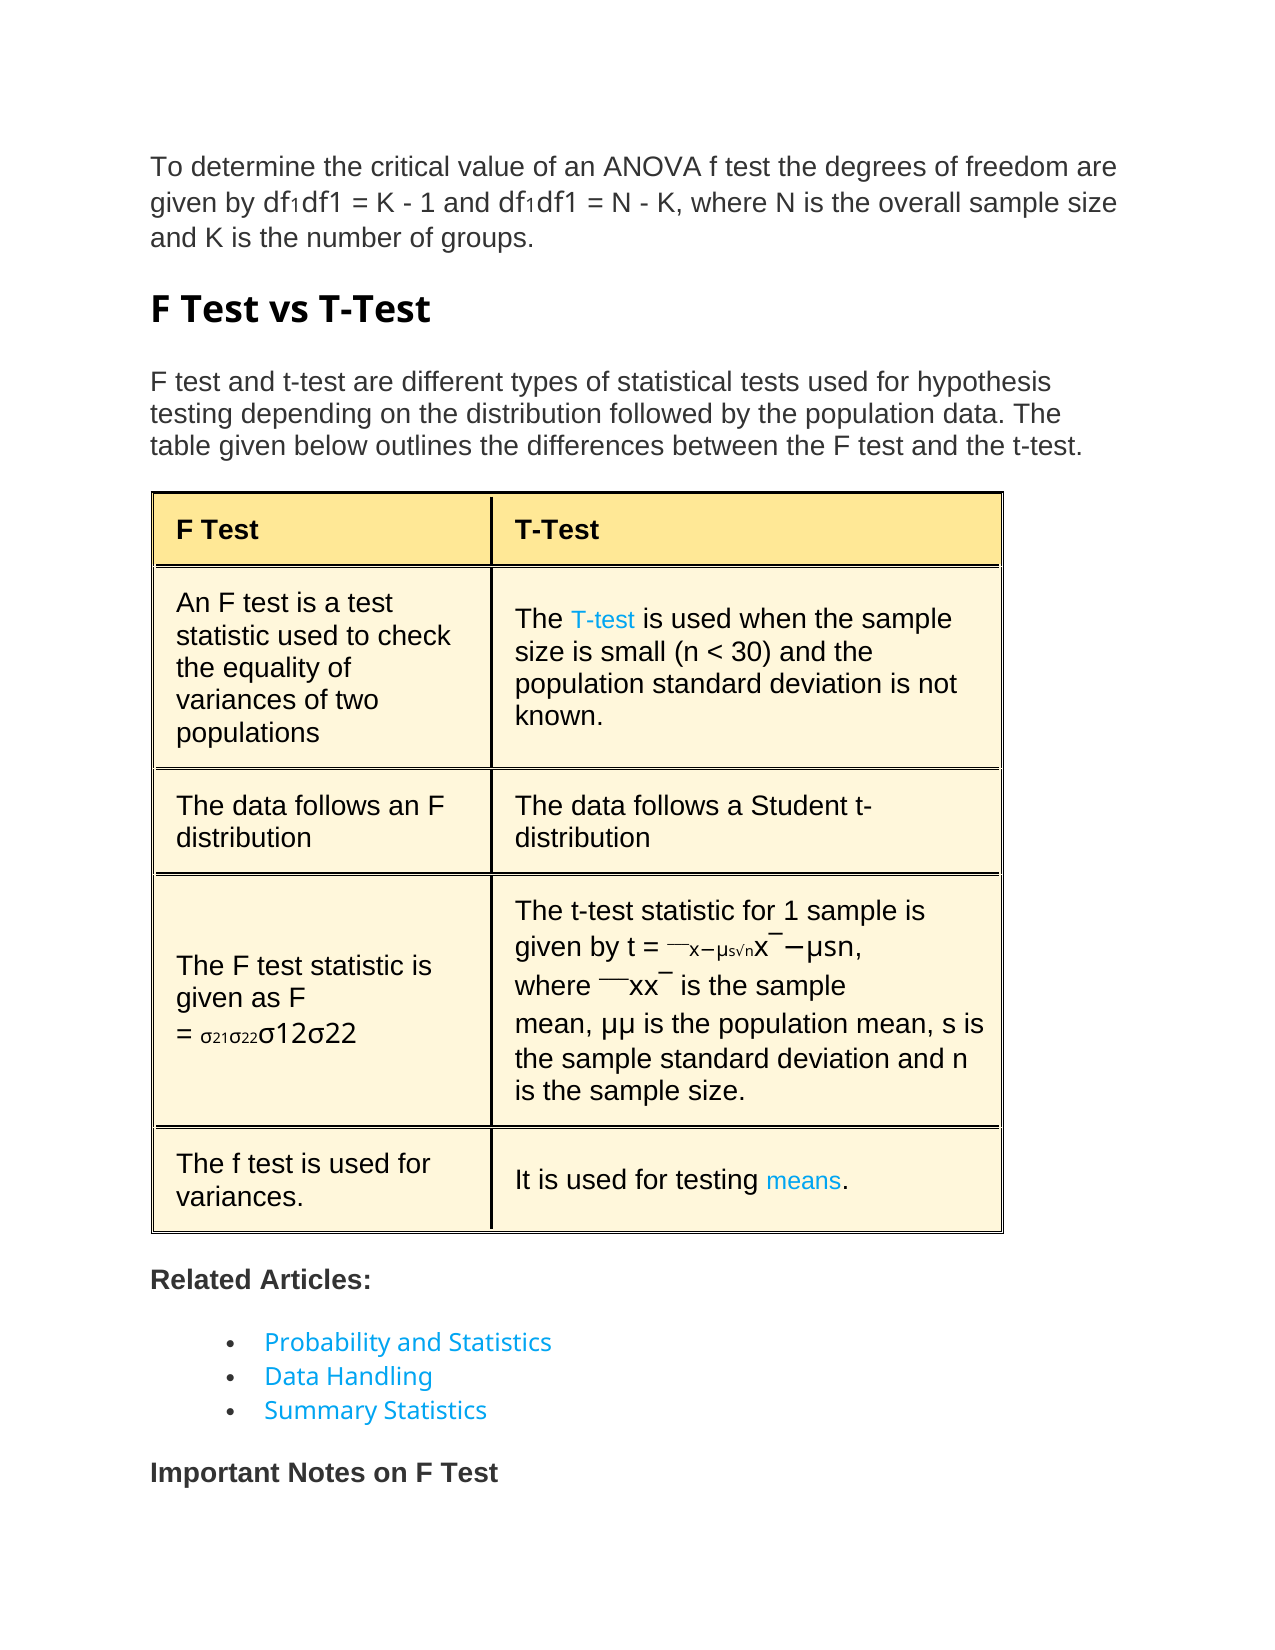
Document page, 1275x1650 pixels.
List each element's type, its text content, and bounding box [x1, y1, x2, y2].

table_cell The data follows a Student t-distribution [491, 767, 1002, 872]
table_cell An F test is a test statistic used to check the equality of variances of two populations [154, 564, 490, 767]
text F Test vs T-Test [150, 282, 1125, 333]
table_cell It is used for testing means. [491, 1125, 1001, 1231]
table_header T-Test [491, 494, 1001, 564]
list Summary Statistics [227, 1393, 1125, 1427]
table_cell The data follows an F distribution [152, 767, 491, 872]
table_header F Test [154, 494, 491, 564]
list Data Handling [227, 1359, 1125, 1393]
text F test and t-test are different types of statistical tests used for hypothesis testing depending on the distribution followed by the population data. The table given below outlines the differences between the F test and the t-test. [150, 364, 1125, 462]
text To determine the critical value of an ANOVA f test the degrees of freedom are given by df1df1 = K - 1 and df1df1 = N - K, where N is the overall sample size and K is the number of groups. [150, 150, 1125, 253]
table_cell The F test statistic is given as F = σ21σ22σ12σ22 [154, 872, 490, 1125]
text Related Articles: [150, 1263, 1125, 1296]
text Important Notes on F Test [150, 1456, 1125, 1488]
list Probability and Statistics [227, 1325, 1125, 1359]
table_cell The T-test is used when the sample size is small (n < 30) and the population standard deviation is not known. [493, 564, 1001, 767]
table_cell The f test is used for variances. [154, 1125, 491, 1231]
table_cell The t-test statistic for 1 sample is given by t = ¯¯¯x−μs√nx¯−μsn, where ¯¯¯xx¯ is the sample mean, μμ is the population mean, s is the sample standard deviation and n is the sample size. [493, 872, 1001, 1125]
